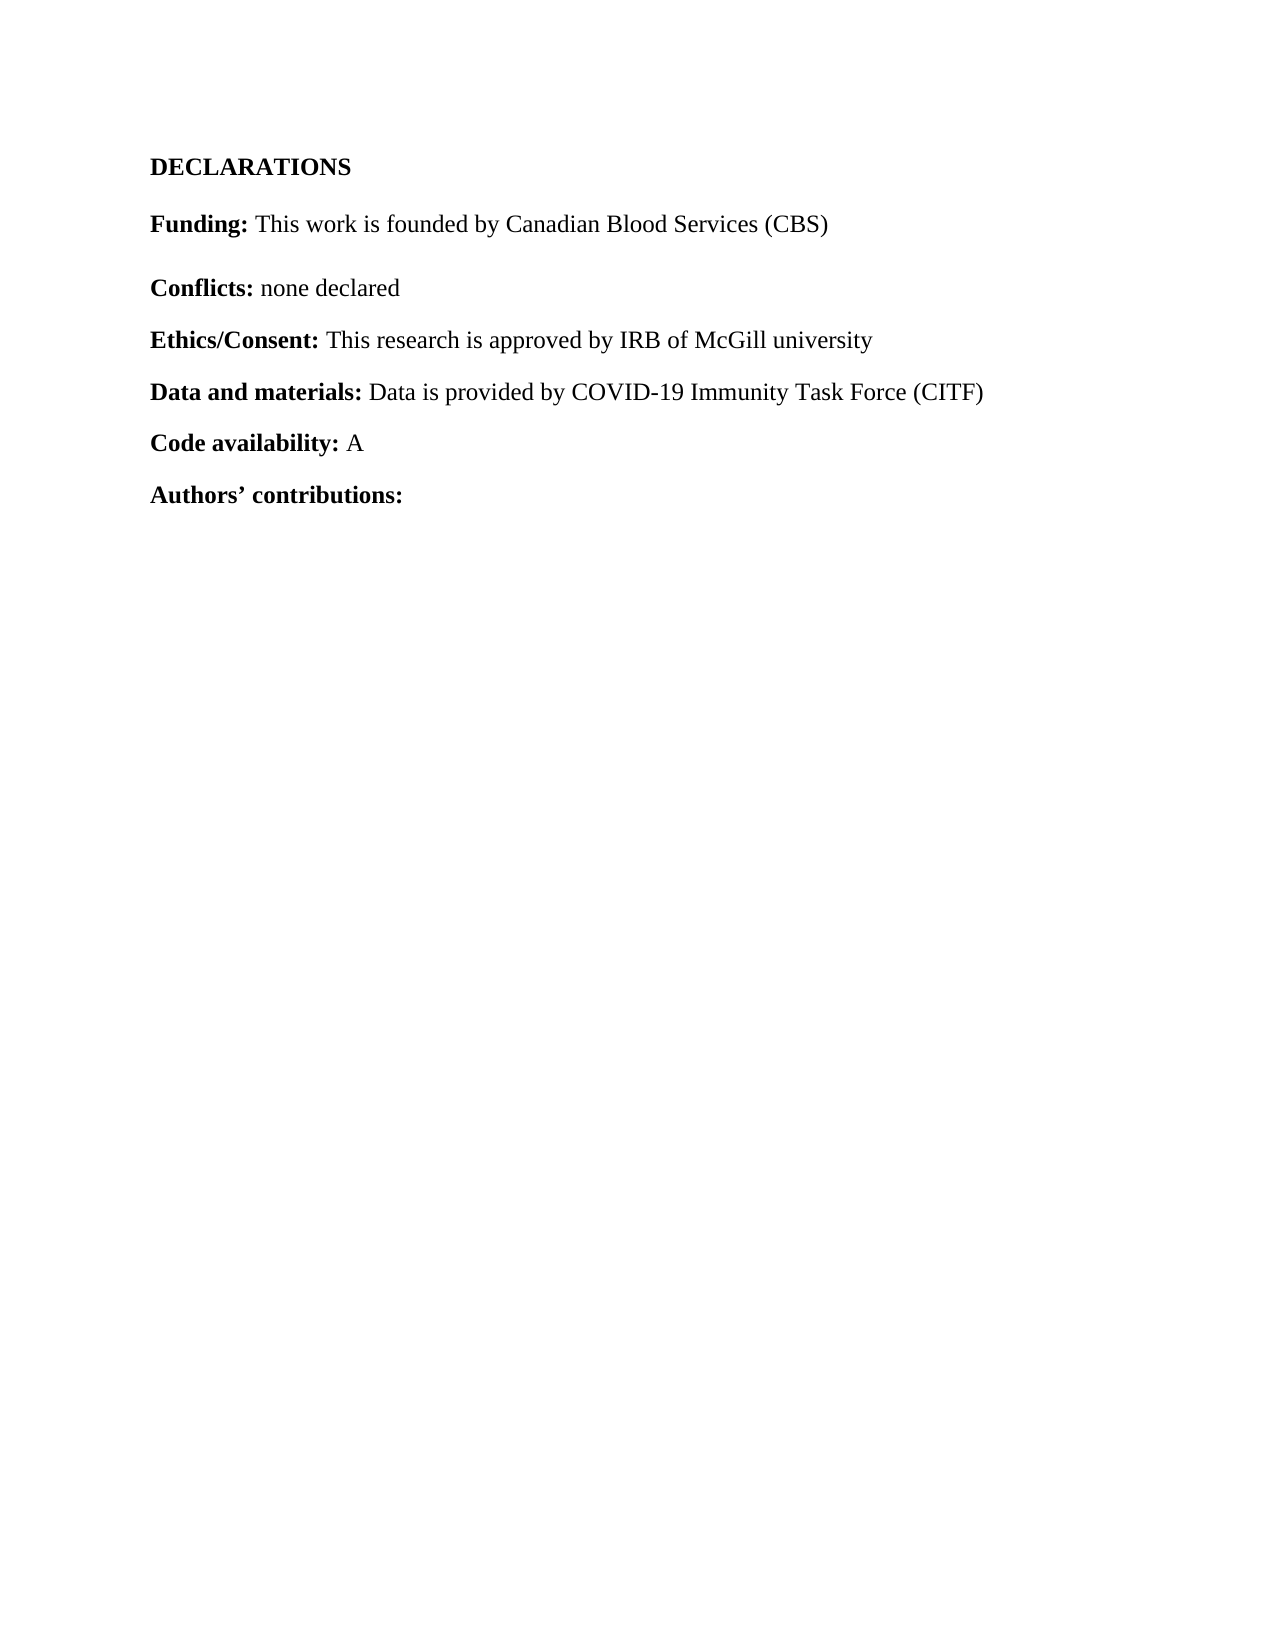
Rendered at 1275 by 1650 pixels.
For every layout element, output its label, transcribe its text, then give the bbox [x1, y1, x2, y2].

subtitle Declarations [150, 152, 1125, 181]
text Conflicts: none declared [150, 273, 1125, 302]
text Ethics/Consent: This research is approved by IRB of McGill university [150, 325, 1125, 354]
text Funding: This work is founded by Canadian Blood Services (CBS) [150, 209, 1125, 238]
text Data and materials: Data is provided by COVID-19 Immunity Task Force (CITF) [150, 377, 1125, 406]
text Code availability: A [150, 428, 1125, 457]
text Authors’ contributions: [150, 480, 1125, 509]
